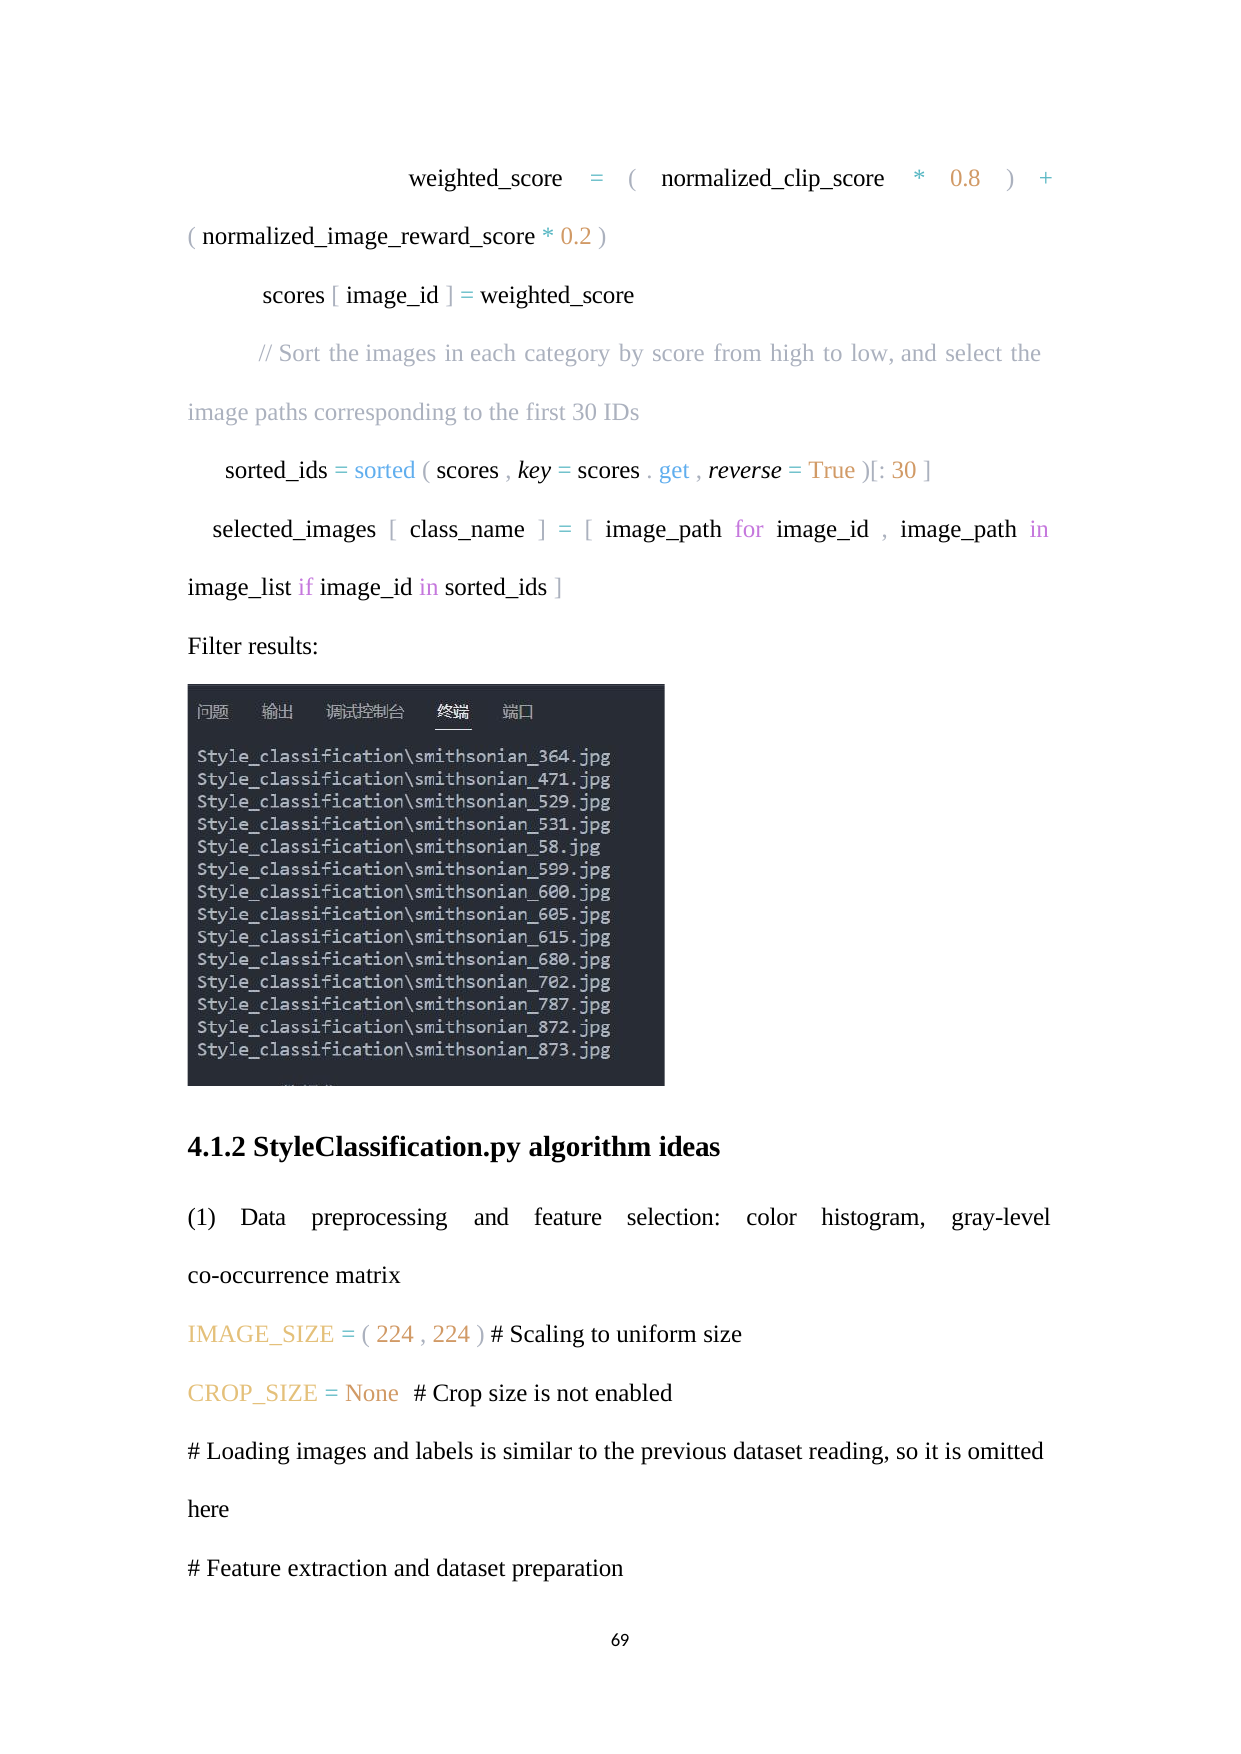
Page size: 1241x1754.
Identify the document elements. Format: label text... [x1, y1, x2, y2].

text sorted_ids = sorted ( scores , key = scores . get , reverse = True )[: 30 ] selected_images [ class_name ] = [ image_path for image_id , image_path in [212, 455, 1058, 542]
text scores [ image_id ] = weighted_score [262, 280, 1186, 308]
text Filter results: [187, 631, 1186, 659]
text image_list if image_id in sorted_ids ] [187, 572, 1186, 601]
text IMAGE_SIZE = ( 224 , 224 ) # Scaling to uniform size CROP_SIZE = None # Crop size is not enabled [187, 1319, 866, 1406]
text # Loading images and labels is similar to the previous dataset reading, so it is omitted here [187, 1436, 1058, 1523]
text # Feature extraction and dataset preparation [187, 1553, 1186, 1582]
text weighted_score = ( normalized_clip_score * 0.8 ) + ( normalized_image_reward_score * 0.2 ) [187, 163, 1053, 250]
list Data preprocessing and feature selection: color histogram, gray-level co-occurrence matrix [187, 1202, 1053, 1289]
subtitle StyleClassification.py algorithm ideas [187, 1129, 1186, 1163]
text // Sort the images in each category by score from high to low, and select the image paths corresponding to the first 30 IDs [187, 338, 1058, 425]
picture [187, 684, 665, 1086]
